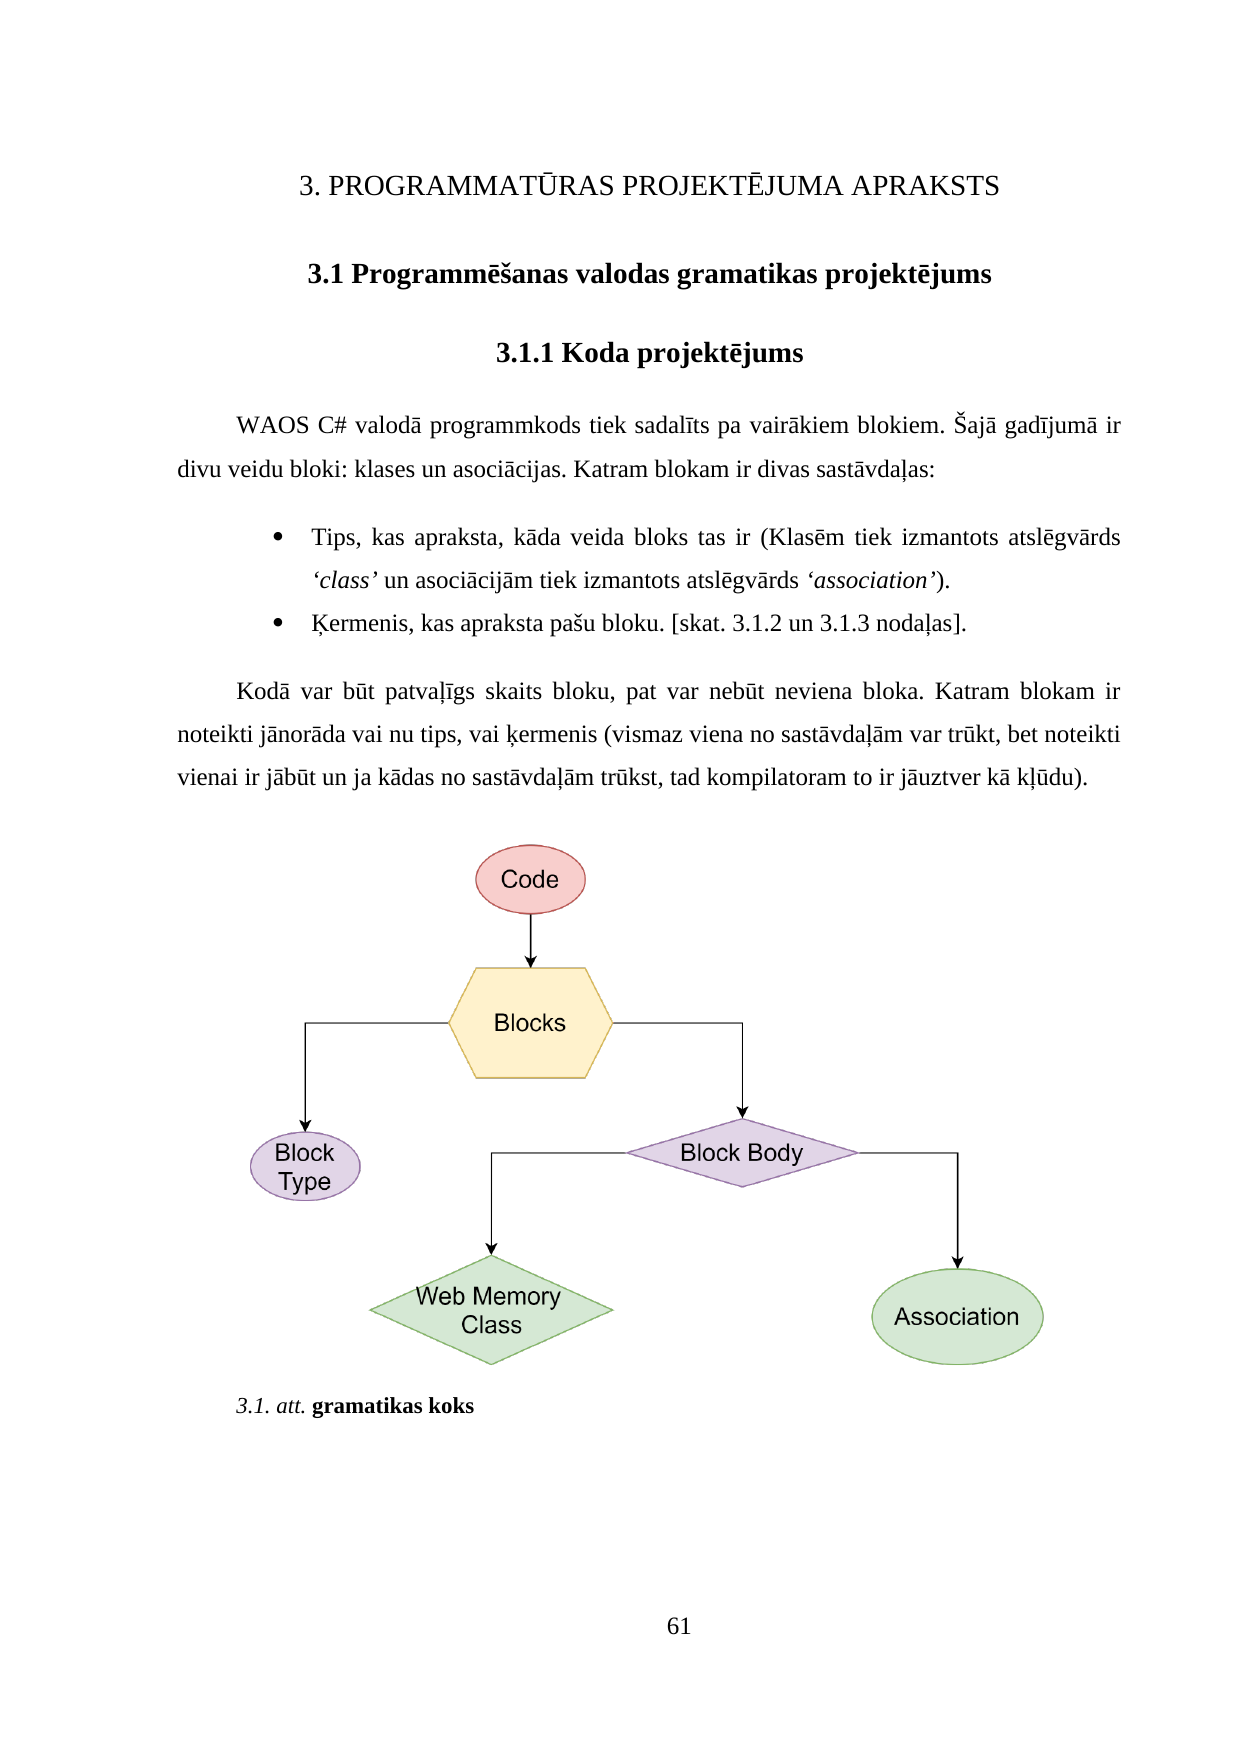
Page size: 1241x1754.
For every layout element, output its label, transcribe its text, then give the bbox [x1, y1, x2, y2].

list Ķermenis, kas apraksta pašu bloku. [skat. 3.1.2 un 3.1.3 nodaļas]. [273, 608, 1122, 637]
subtitle 3.1 Programmēšanas valodas gramatikas projektējums [177, 256, 1122, 289]
text 3.1. att. gramatikas koks [177, 1392, 1122, 1419]
text WAOS C# valodā programmkods tiek sadalīts pa vairākiem blokiem. Šajā gadījumā ir divu veidu bloki: klases un asociācijas. Katram blokam ir divas sastāvdaļas: [177, 411, 1122, 482]
text Kodā var būt patvaļīgs skaits bloku, pat var nebūt neviena bloka. Katram blokam ir noteikti jānorāda vai nu tips, vai ķermenis (vismaz viena no sastāvdaļām var trūkt, bet noteikti vienai ir jābūt un ja kādas no sastāvdaļām trūkst, tad kompilatoram to ir jāuztver kā kļūdu). [177, 676, 1122, 791]
subtitle 3.1.1 Koda projektējums [177, 335, 1122, 369]
subtitle 3. PROGRAMMATŪRAS PROJEKTĒJUMA APRAKSTS [177, 168, 1122, 202]
list Tips, kas apraksta, kāda veida bloks tas ir (Klasēm tiek izmantots atslēgvārds ‘class’ un asociācijām tiek izmantots atslēgvārds ‘association’). [273, 522, 1122, 594]
picture [236, 830, 1057, 1378]
